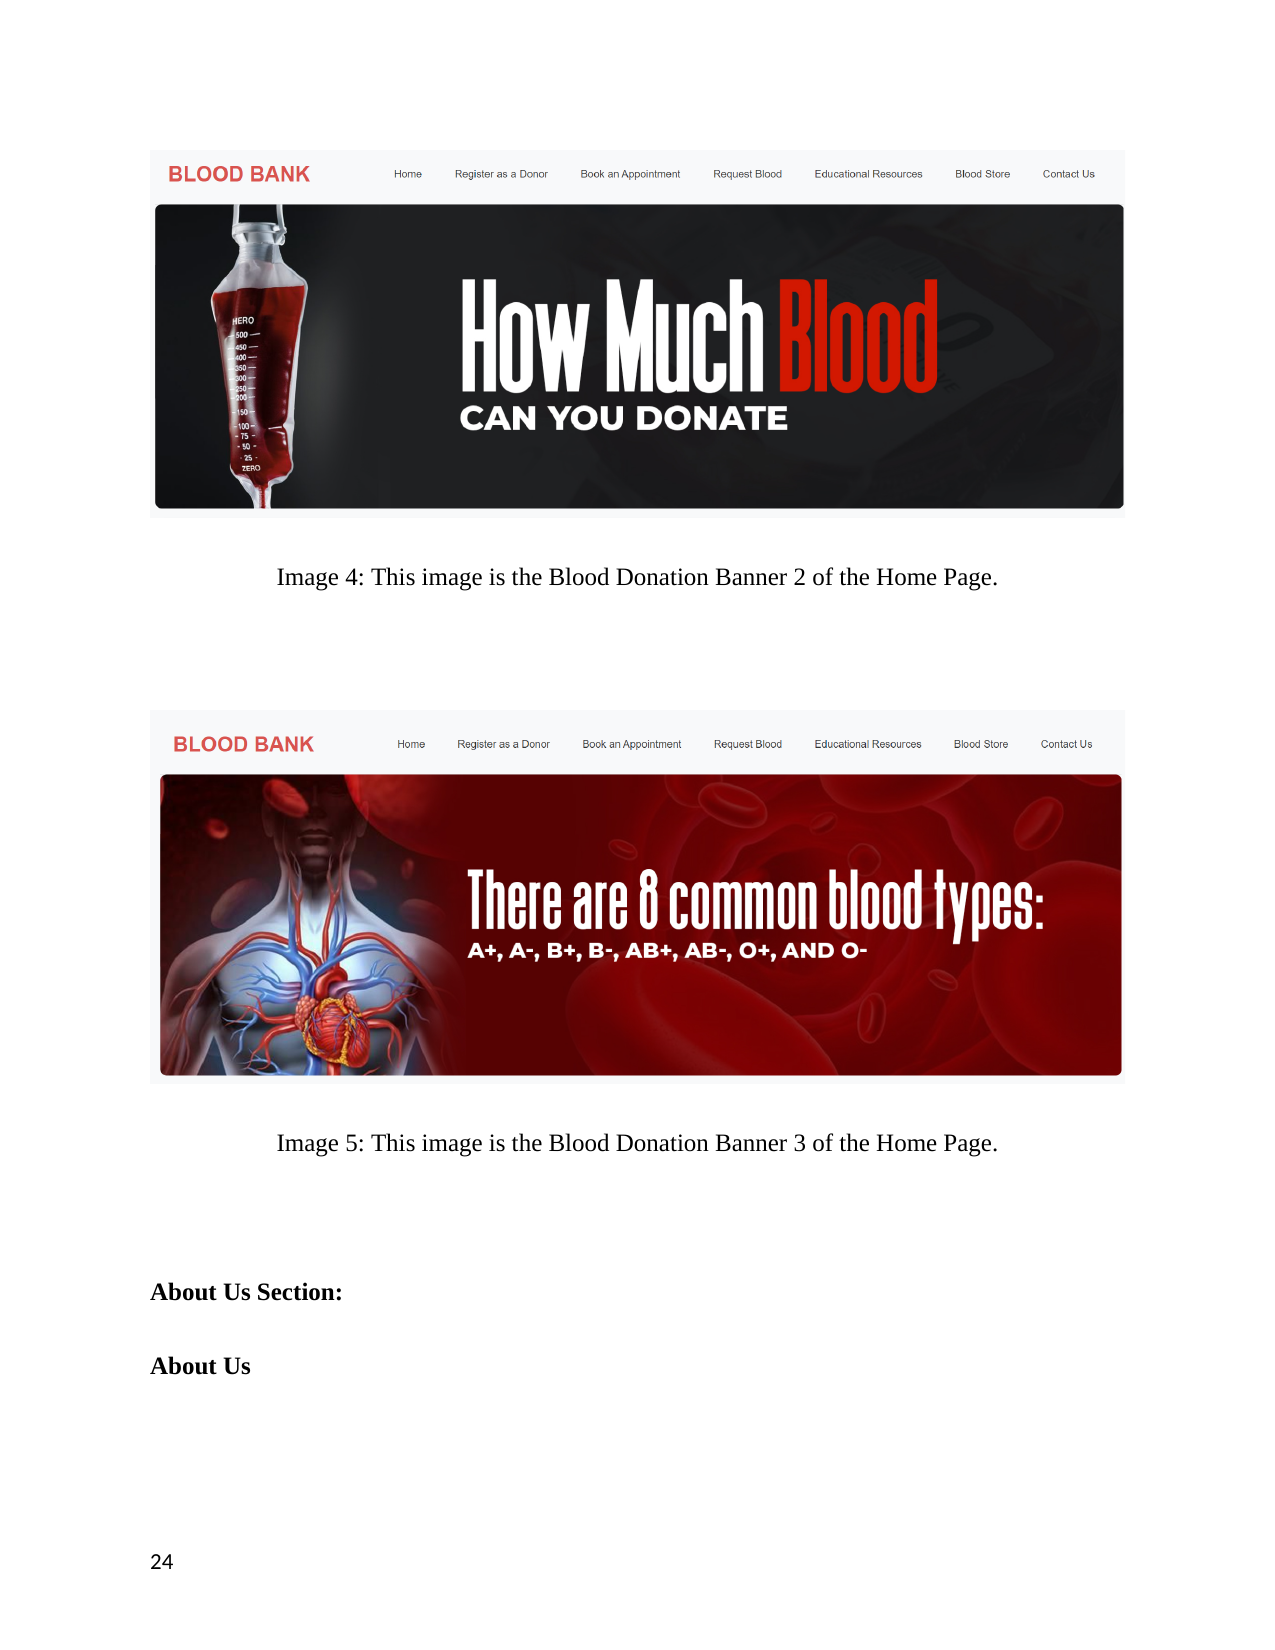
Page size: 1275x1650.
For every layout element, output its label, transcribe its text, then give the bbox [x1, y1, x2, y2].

text About Us Section: [150, 1277, 1125, 1305]
picture [150, 710, 1125, 1084]
text Image 4: This image is the Blood Donation Banner 2 of the Home Page. [150, 562, 1125, 591]
picture [150, 150, 1125, 518]
text Image 5: This image is the Blood Donation Banner 3 of the Home Page. [150, 1128, 1125, 1157]
text About Us [150, 1351, 1125, 1379]
